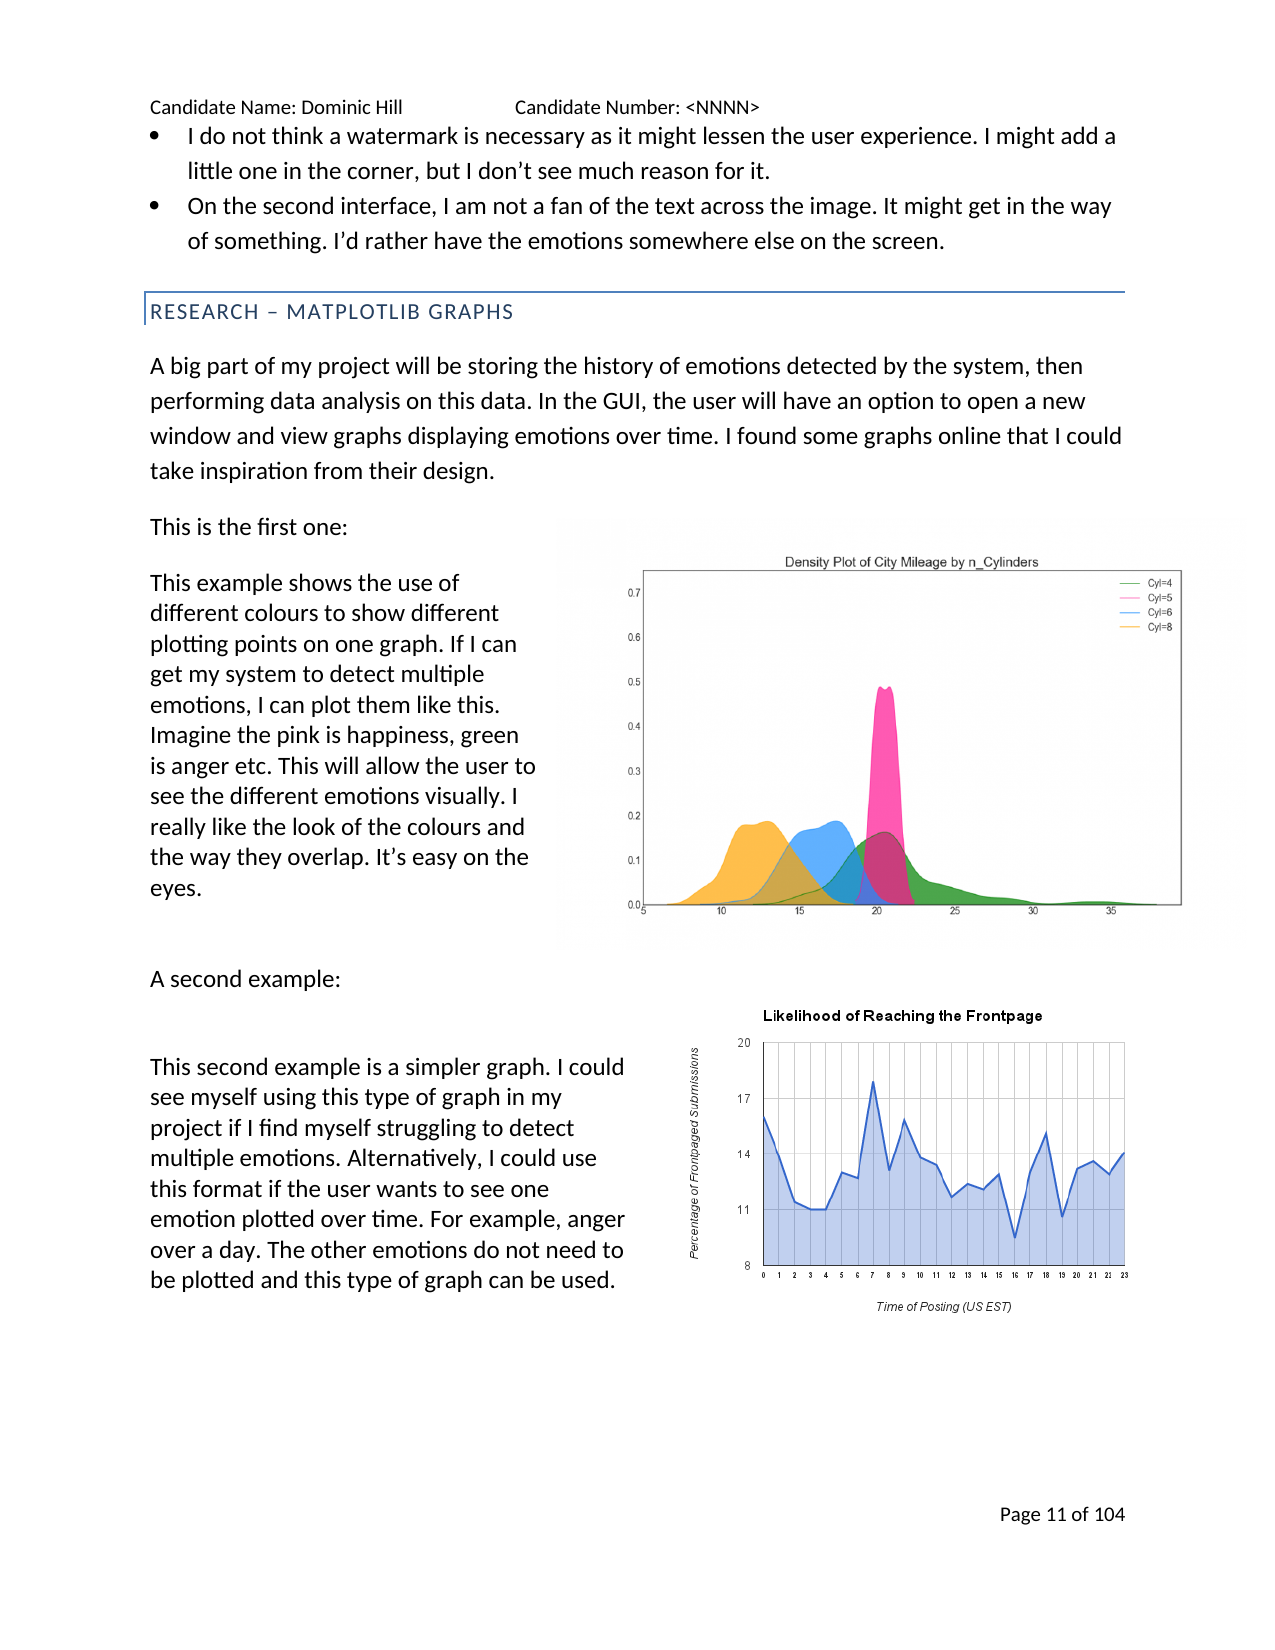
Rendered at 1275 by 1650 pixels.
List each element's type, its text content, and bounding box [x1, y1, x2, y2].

text A big part of my project will be storing the history of emotions detected by the system, then performing data analysis on this data. In the GUI, the user will have an option to open a new window and view graphs displaying emotions over time. I found some graphs online that I could take inspiration from their design. [150, 350, 1125, 486]
picture [650, 972, 1231, 1332]
picture [556, 518, 1247, 950]
text A second example: [150, 963, 1125, 994]
text This second example is a simpler graph. I could see myself using this type of graph in my project if I find myself struggling to detect multiple emotions. Alternatively, I could use this format if the user wants to see one emotion plotted over time. For example, anger over a day. The other emotions do not need to be plotted and this type of graph can be used. [150, 1051, 650, 1295]
list On the second interface, I am not a fan of the text across the image. It might get in the way of something. I’d rather have the emotions somewhere else on the screen. [150, 190, 1125, 256]
list I do not think a watermark is necessary as it might lessen the user experience. I might add a little one in the corner, but I don’t see much reason for it. [150, 120, 1125, 186]
subtitle Research – Matplotlib graphs [146, 293, 1125, 325]
text This is the first one: [150, 511, 1125, 541]
text This example shows the use of different colours to show different plotting points on one graph. If I can get my system to detect multiple emotions, I can plot them like this. Imagine the pink is happiness, green is anger etc. This will allow the user to see the different emotions visually. I really like the look of the colours and the way they overlap. It’s easy on the eyes. [150, 567, 556, 902]
